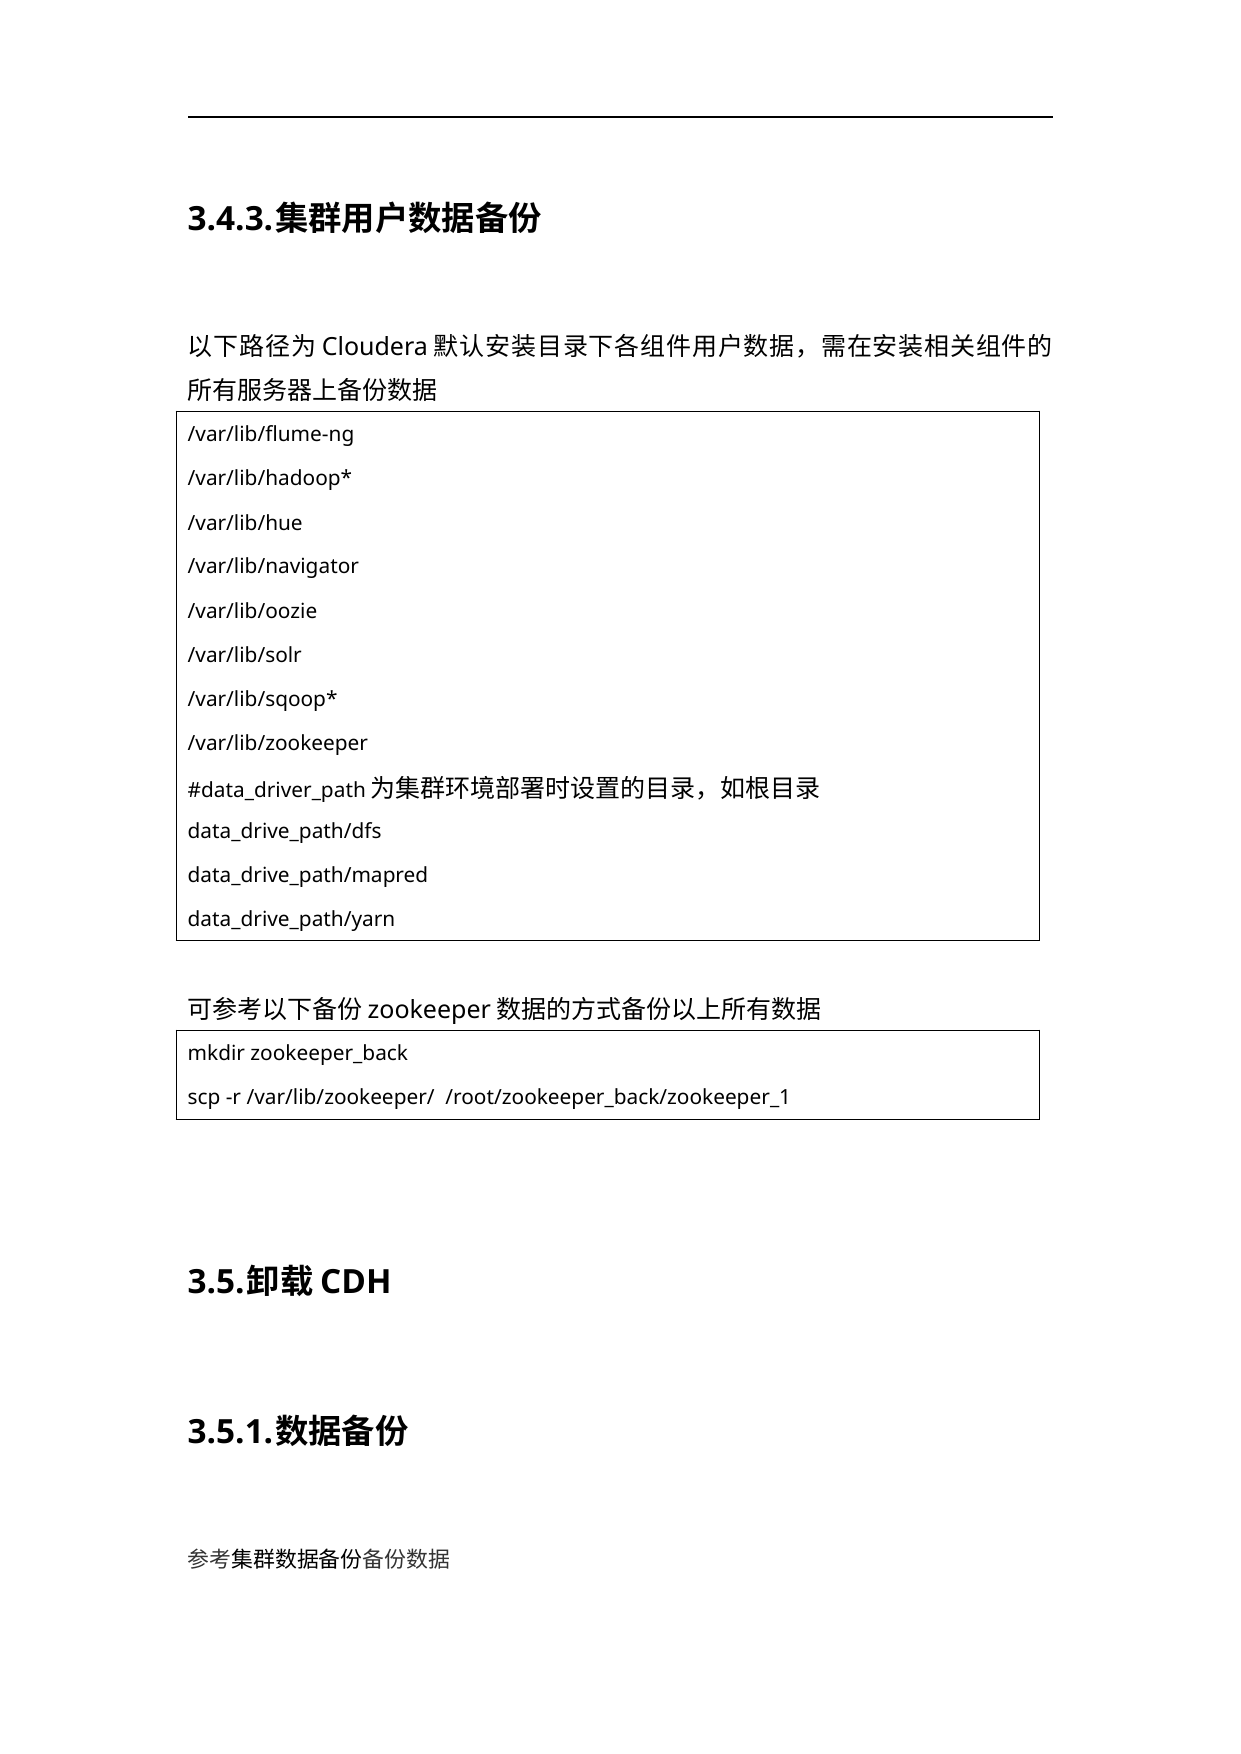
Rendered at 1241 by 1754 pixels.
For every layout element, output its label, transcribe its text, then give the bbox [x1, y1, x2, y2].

text 以下路径为Cloudera默认安装目录下各组件用户数据，需在安装相关组件的所有服务器上备份数据 [187, 322, 1053, 411]
subtitle 集群用户数据备份 [187, 172, 1053, 260]
text 可参考以下备份zookeeper数据的方式备份以上所有数据 [187, 986, 1053, 1029]
subtitle 卸载CDH [187, 1235, 1053, 1323]
table_header /var/lib/flume-ng /var/lib/hadoop* /var/lib/hue /var/lib/navigator /var/lib/oozie /var/lib/solr /var/lib/sqoop* /var/lib/zookeeper #data_driver_path为集群环境部署时设置的目录，如根目录 data_drive_path/dfs data_drive_path/mapred data_drive_path/yarn [177, 412, 1039, 940]
table_header mkdir zookeeper_back scp -r /var/lib/zookeeper/ /root/zookeeper_back/zookeeper_1 [177, 1031, 1039, 1119]
text 参考集群数据备份备份数据 [187, 1536, 1053, 1580]
subtitle 数据备份 [187, 1386, 1053, 1474]
